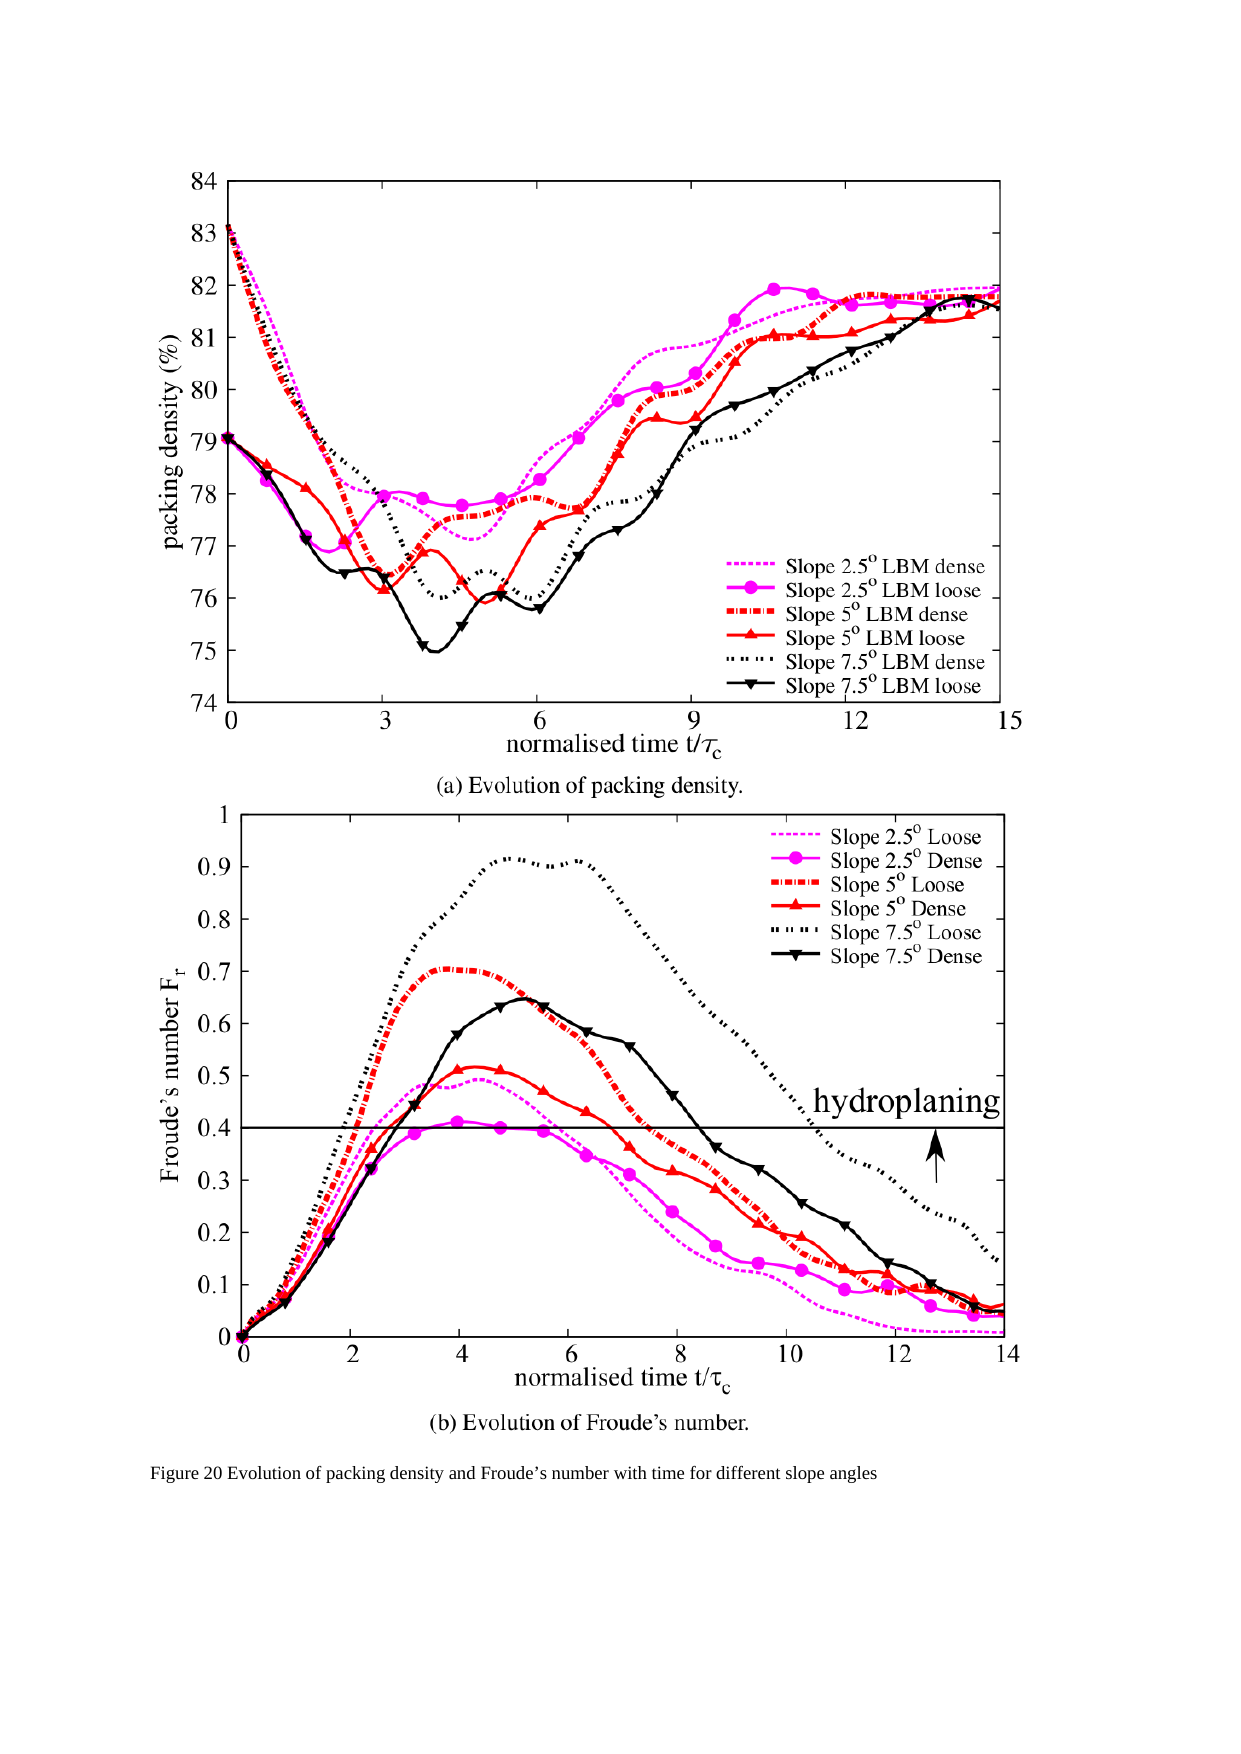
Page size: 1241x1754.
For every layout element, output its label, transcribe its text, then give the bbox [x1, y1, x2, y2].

text Figure 20 Evolution of packing density and Froude’s number with time for different slope angles [150, 1462, 1090, 1483]
picture [150, 150, 1035, 1449]
